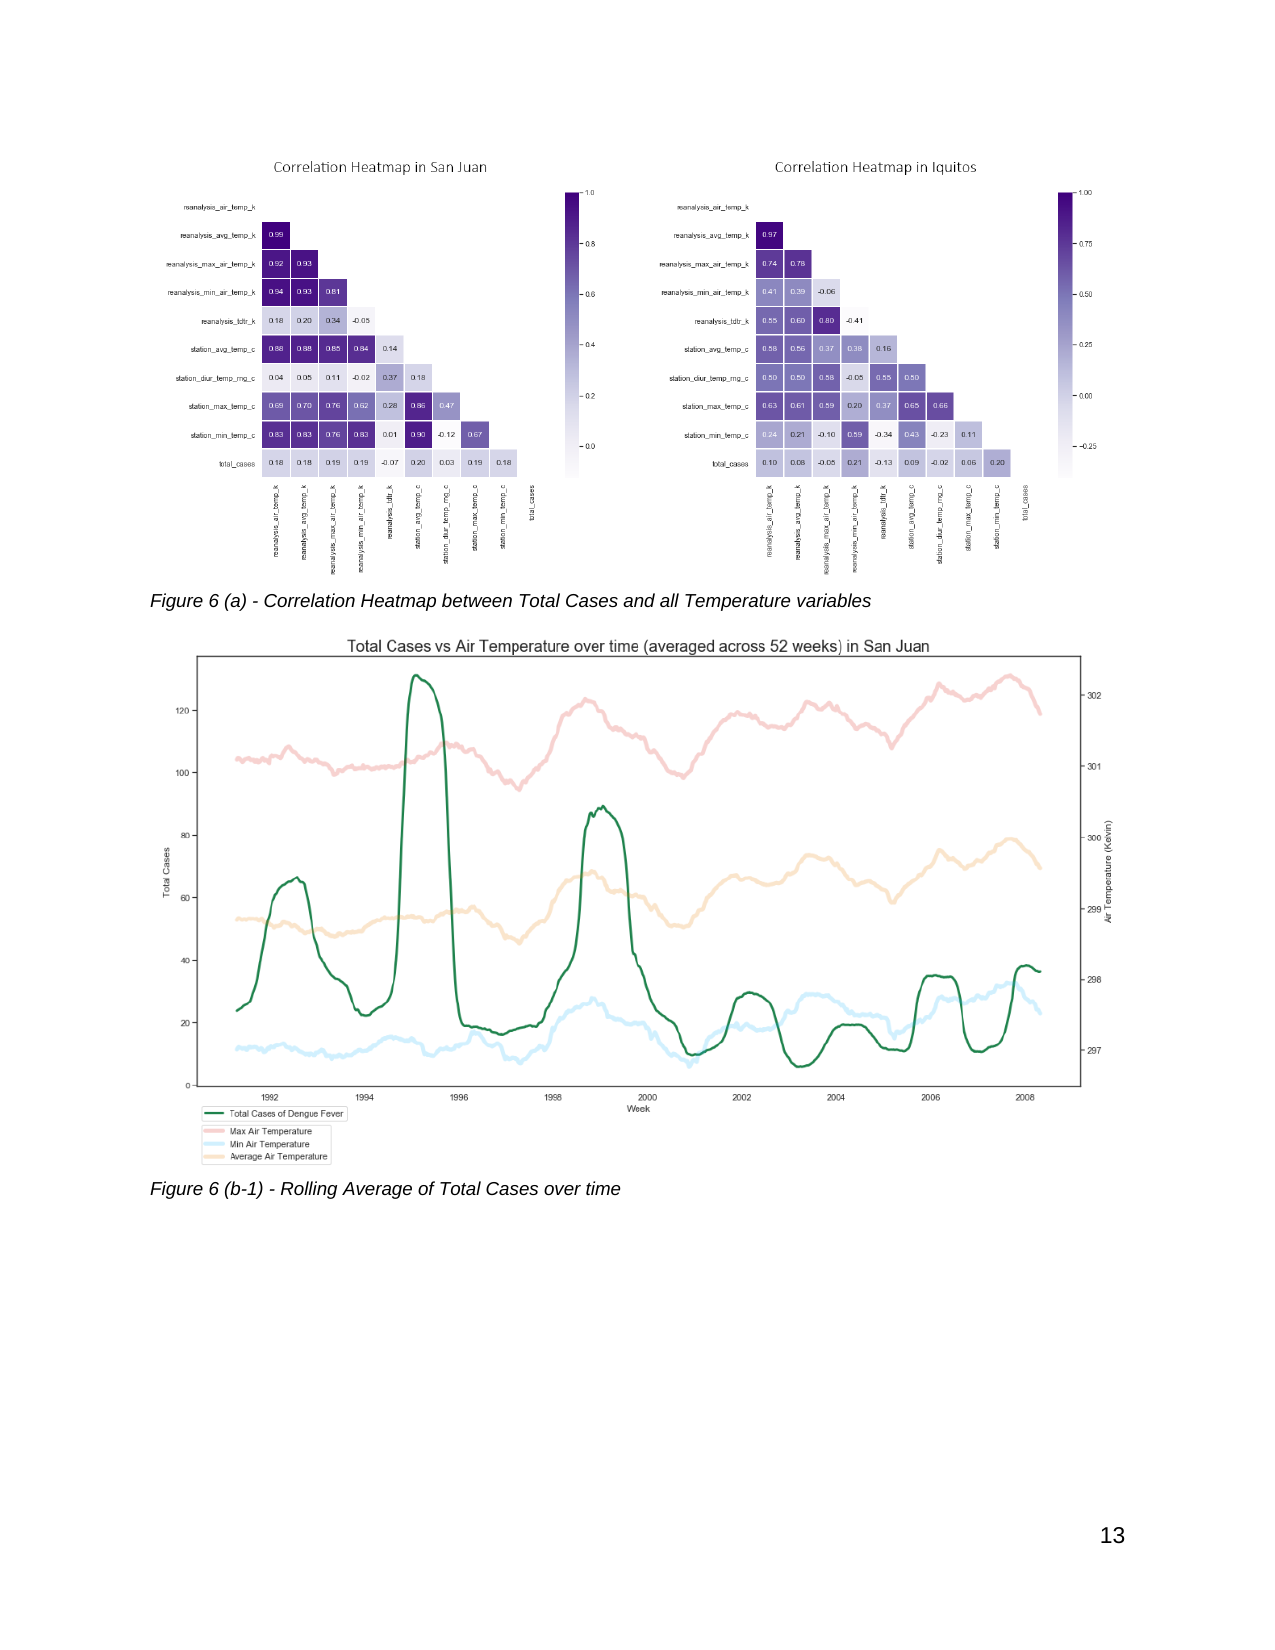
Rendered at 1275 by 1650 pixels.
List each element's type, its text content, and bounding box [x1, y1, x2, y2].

picture [150, 631, 1125, 1175]
text Figure 6 (a) - Correlation Heatmap between Total Cases and all Temperature variables [150, 589, 1125, 611]
picture [150, 150, 1125, 586]
text Figure 6 (b-1) - Rolling Average of Total Cases over time [150, 1178, 1125, 1200]
